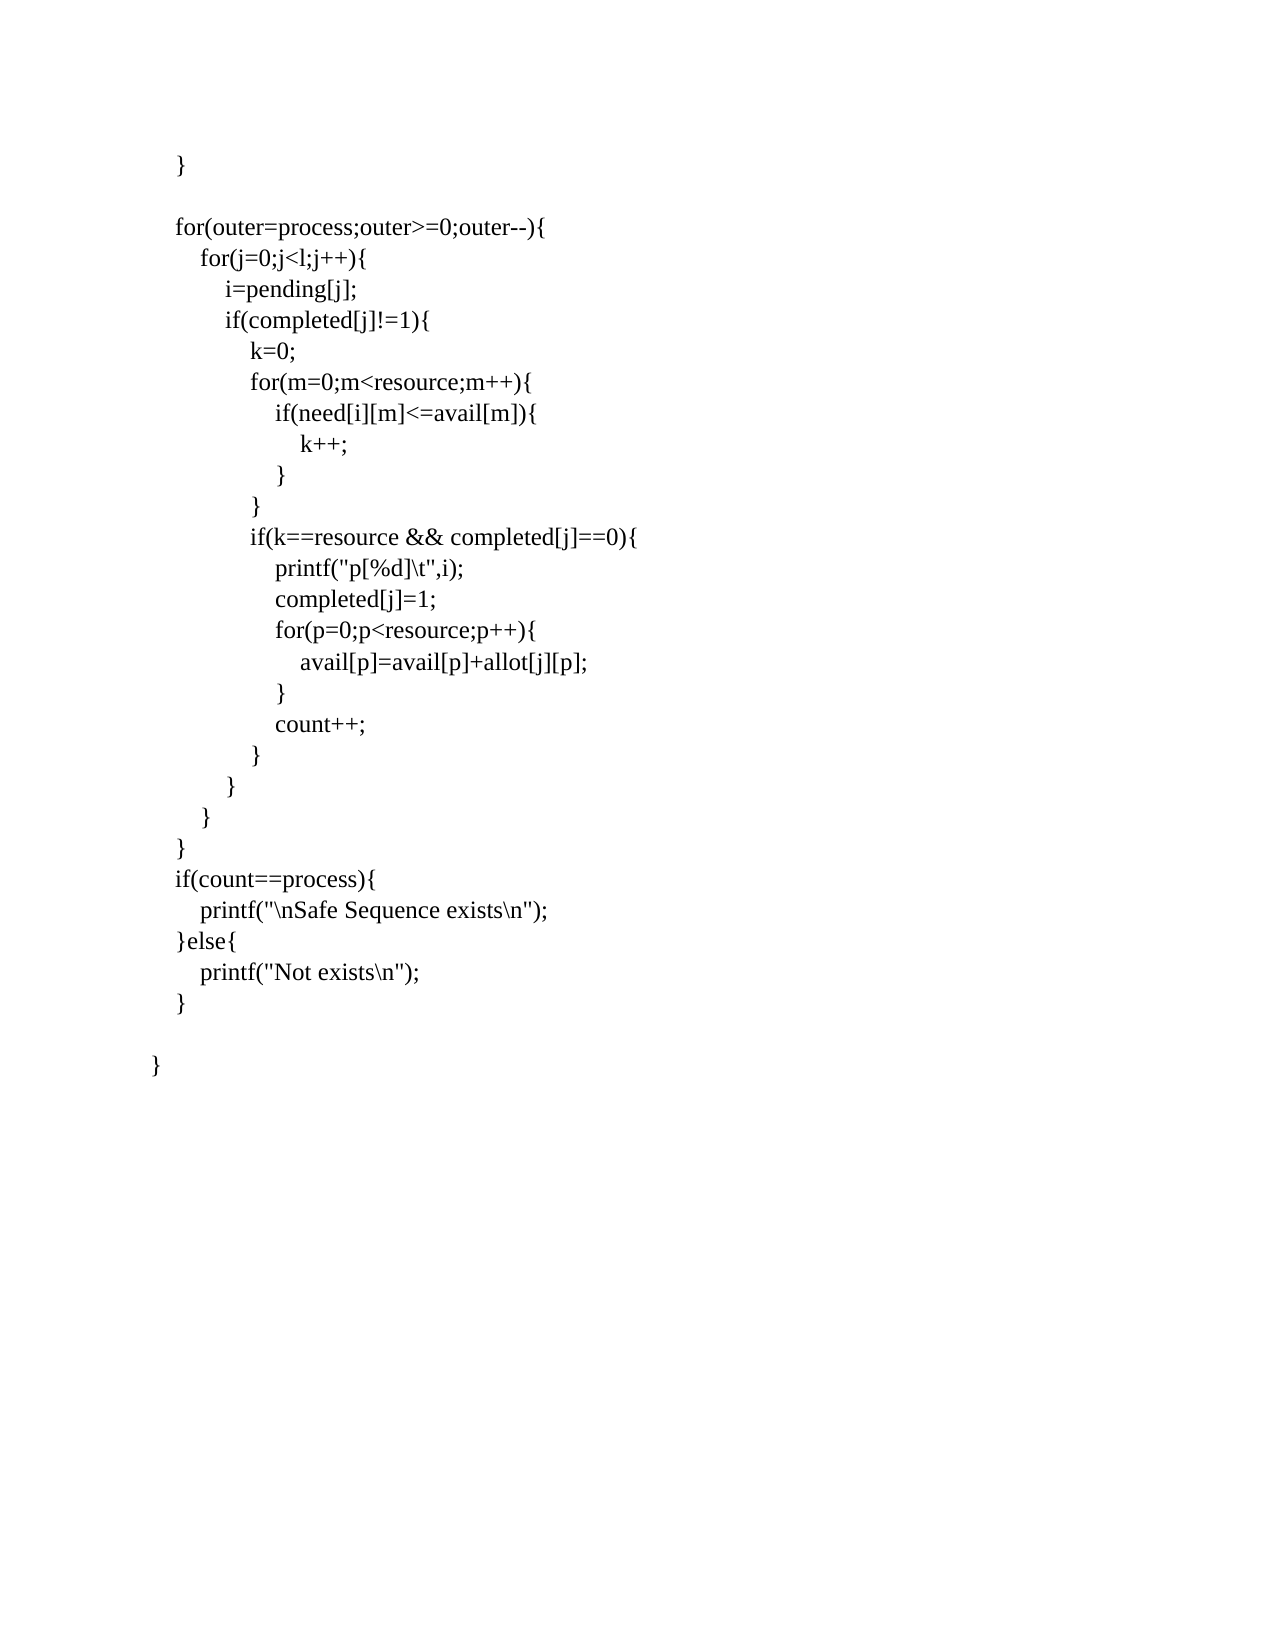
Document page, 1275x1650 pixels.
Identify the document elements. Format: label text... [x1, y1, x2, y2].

text } [150, 1050, 1125, 1079]
text k++; [150, 429, 1125, 458]
text printf("Not exists\n"); [150, 957, 1125, 986]
text for(m=0;m<resource;m++){ [150, 367, 1125, 396]
text } [150, 150, 1125, 179]
text printf("\nSafe Sequence exists\n"); [150, 895, 1125, 924]
text avail[p]=avail[p]+allot[j][p]; [150, 647, 1125, 675]
text completed[j]=1; [150, 584, 1125, 613]
text } [150, 802, 1125, 831]
text } [150, 740, 1125, 768]
text count++; [150, 709, 1125, 737]
text printf("p[%d]\t",i); [150, 553, 1125, 582]
text } [150, 771, 1125, 799]
text if(completed[j]!=1){ [150, 305, 1125, 334]
text if(need[i][m]<=avail[m]){ [150, 398, 1125, 427]
text } [150, 833, 1125, 862]
text } [150, 491, 1125, 520]
text } [150, 460, 1125, 489]
text if(k==resource && completed[j]==0){ [150, 522, 1125, 551]
text if(count==process){ [150, 864, 1125, 893]
text for(p=0;p<resource;p++){ [150, 616, 1125, 644]
text }else{ [150, 926, 1125, 955]
text i=pending[j]; [150, 274, 1125, 303]
text for(outer=process;outer>=0;outer--){ [150, 212, 1125, 241]
text k=0; [150, 336, 1125, 365]
text } [150, 678, 1125, 706]
text for(j=0;j<l;j++){ [150, 243, 1125, 272]
text } [150, 988, 1125, 1017]
